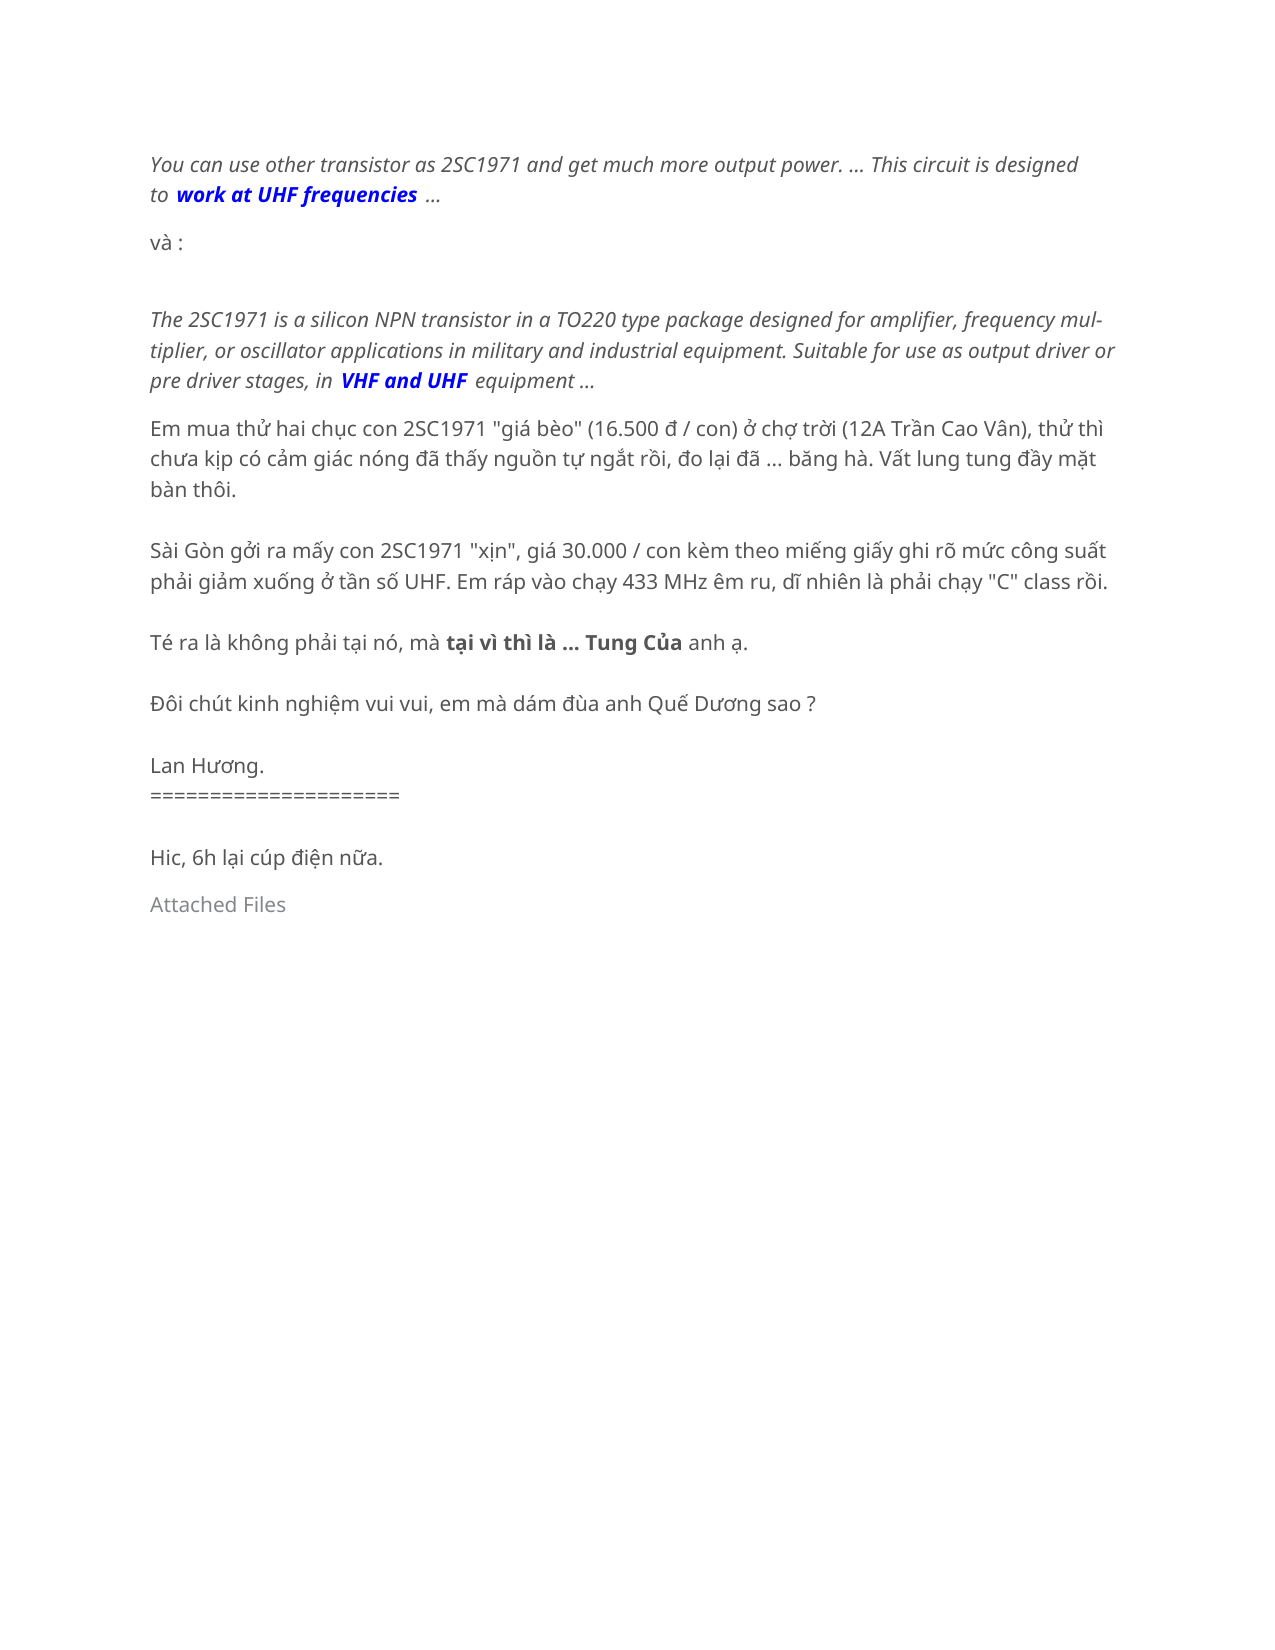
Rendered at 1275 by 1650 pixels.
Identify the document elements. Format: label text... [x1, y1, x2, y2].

text Attached Files [150, 890, 1125, 918]
text Em mua thử hai chục con 2SC1971 "giá bèo" (16.500 đ / con) ở chợ trời (12A Trần Cao Vân), thử thì chưa kịp có cảm giác nóng đã thấy nguồn tự ngắt rồi, đo lại đã ... băng hà. Vất lung tung đầy mặt bàn thôi. Sài Gòn gởi ra mấy con 2SC1971 "xịn", giá 30.000 / con kèm theo miếng giấy ghi rõ mức công suất phải giảm xuống ở tần số UHF. Em ráp vào chạy 433 MHz êm ru, dĩ nhiên là phải chạy "C" class rồi. Té ra là không phải tại nó, mà tại vì thì là ... Tung Của anh ạ. Đôi chút kinh nghiệm vui vui, em mà dám đùa anh Quế Dương sao ? Lan Hương. ===================== Hic, 6h lại cúp điện nữa. [150, 414, 1125, 871]
text The 2SC1971 is a silicon NPN transistor in a TO220 type package designed for amplifier, frequency mul-tiplier, or oscillator applications in military and industrial equipment. Suitable for use as output driver or pre driver stages, in VHF and UHF equipment ... [150, 305, 1125, 395]
text You can use other transistor as 2SC1971 and get much more output power. ... This circuit is designed to work at UHF frequencies ... [150, 150, 1125, 209]
text và : [150, 228, 1125, 287]
